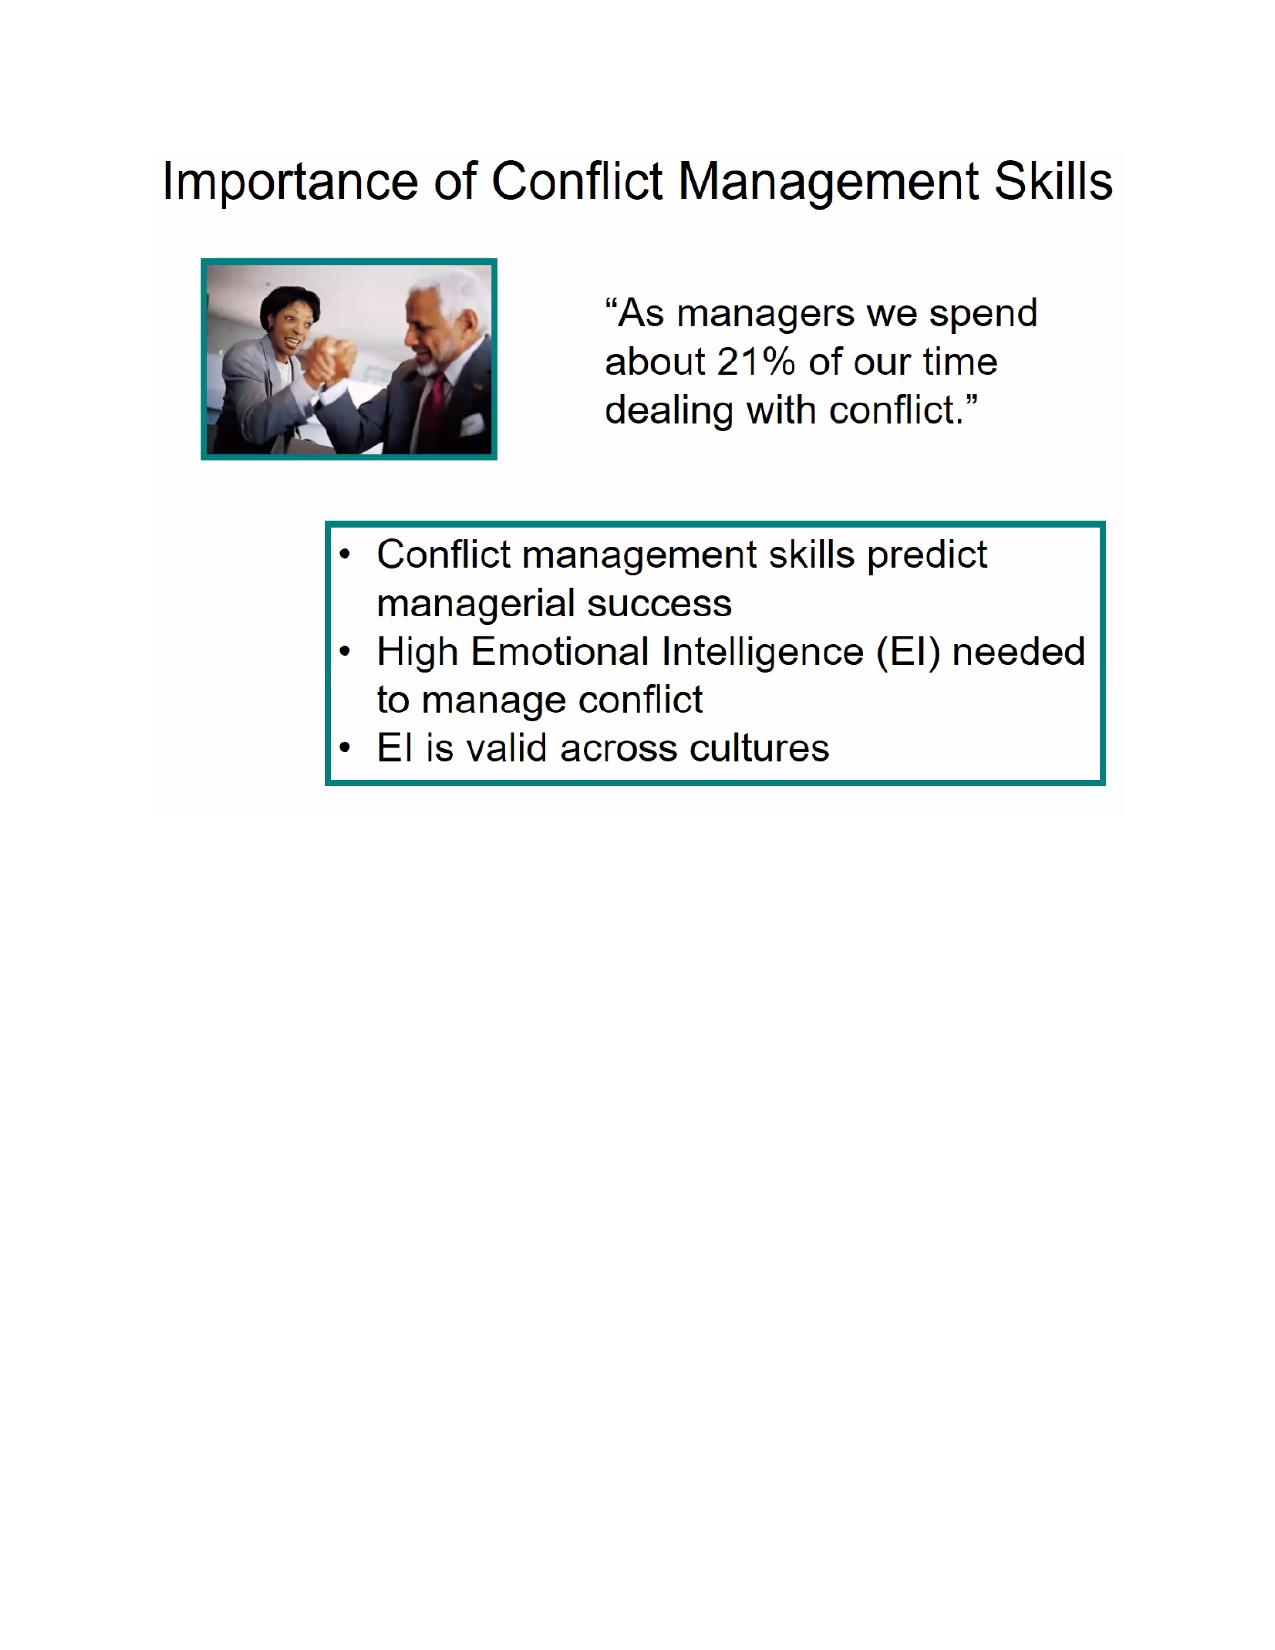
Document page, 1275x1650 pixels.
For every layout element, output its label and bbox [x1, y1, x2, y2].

picture [150, 150, 1125, 817]
